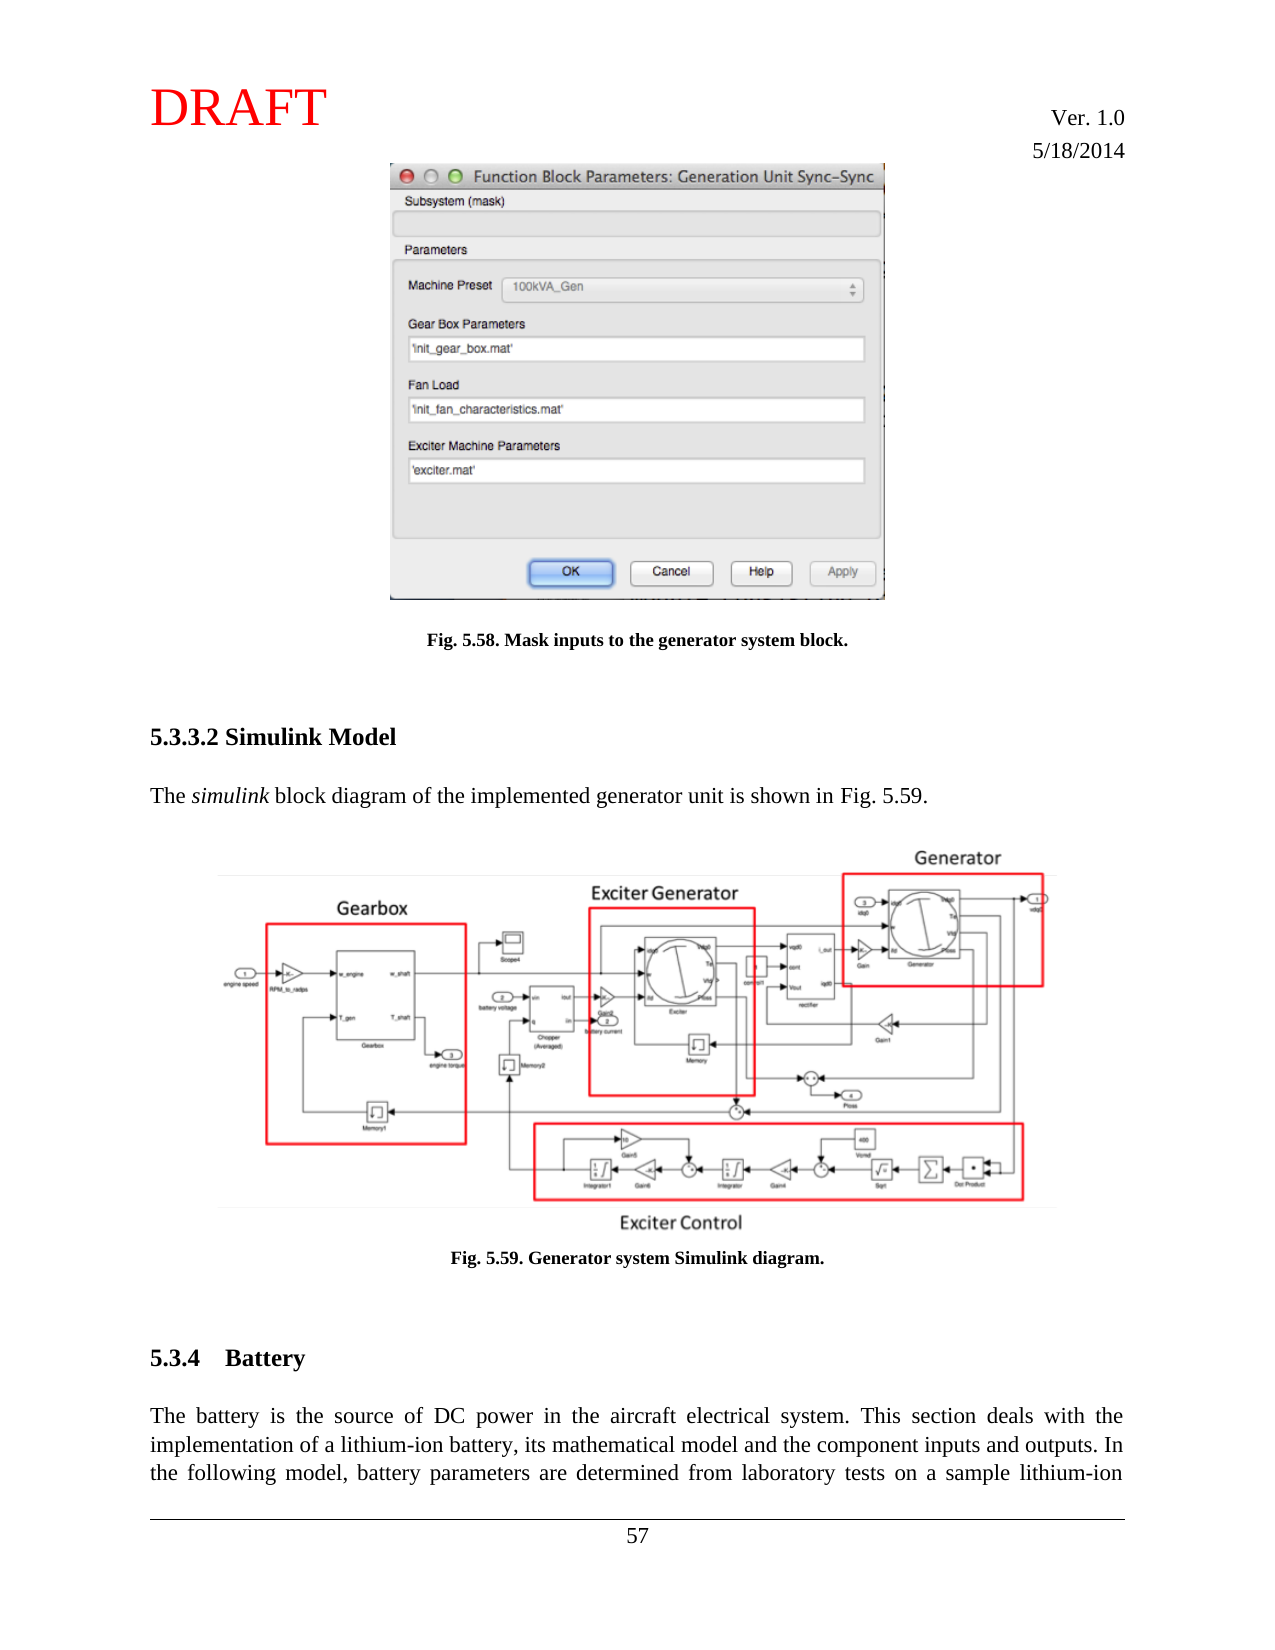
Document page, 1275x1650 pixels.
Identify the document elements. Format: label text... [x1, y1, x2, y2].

picture [217, 838, 1058, 1248]
subtitle Simulink Model [150, 722, 1125, 751]
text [150, 1403, 1125, 1486]
subtitle Battery [150, 1343, 1125, 1372]
picture [390, 163, 885, 600]
